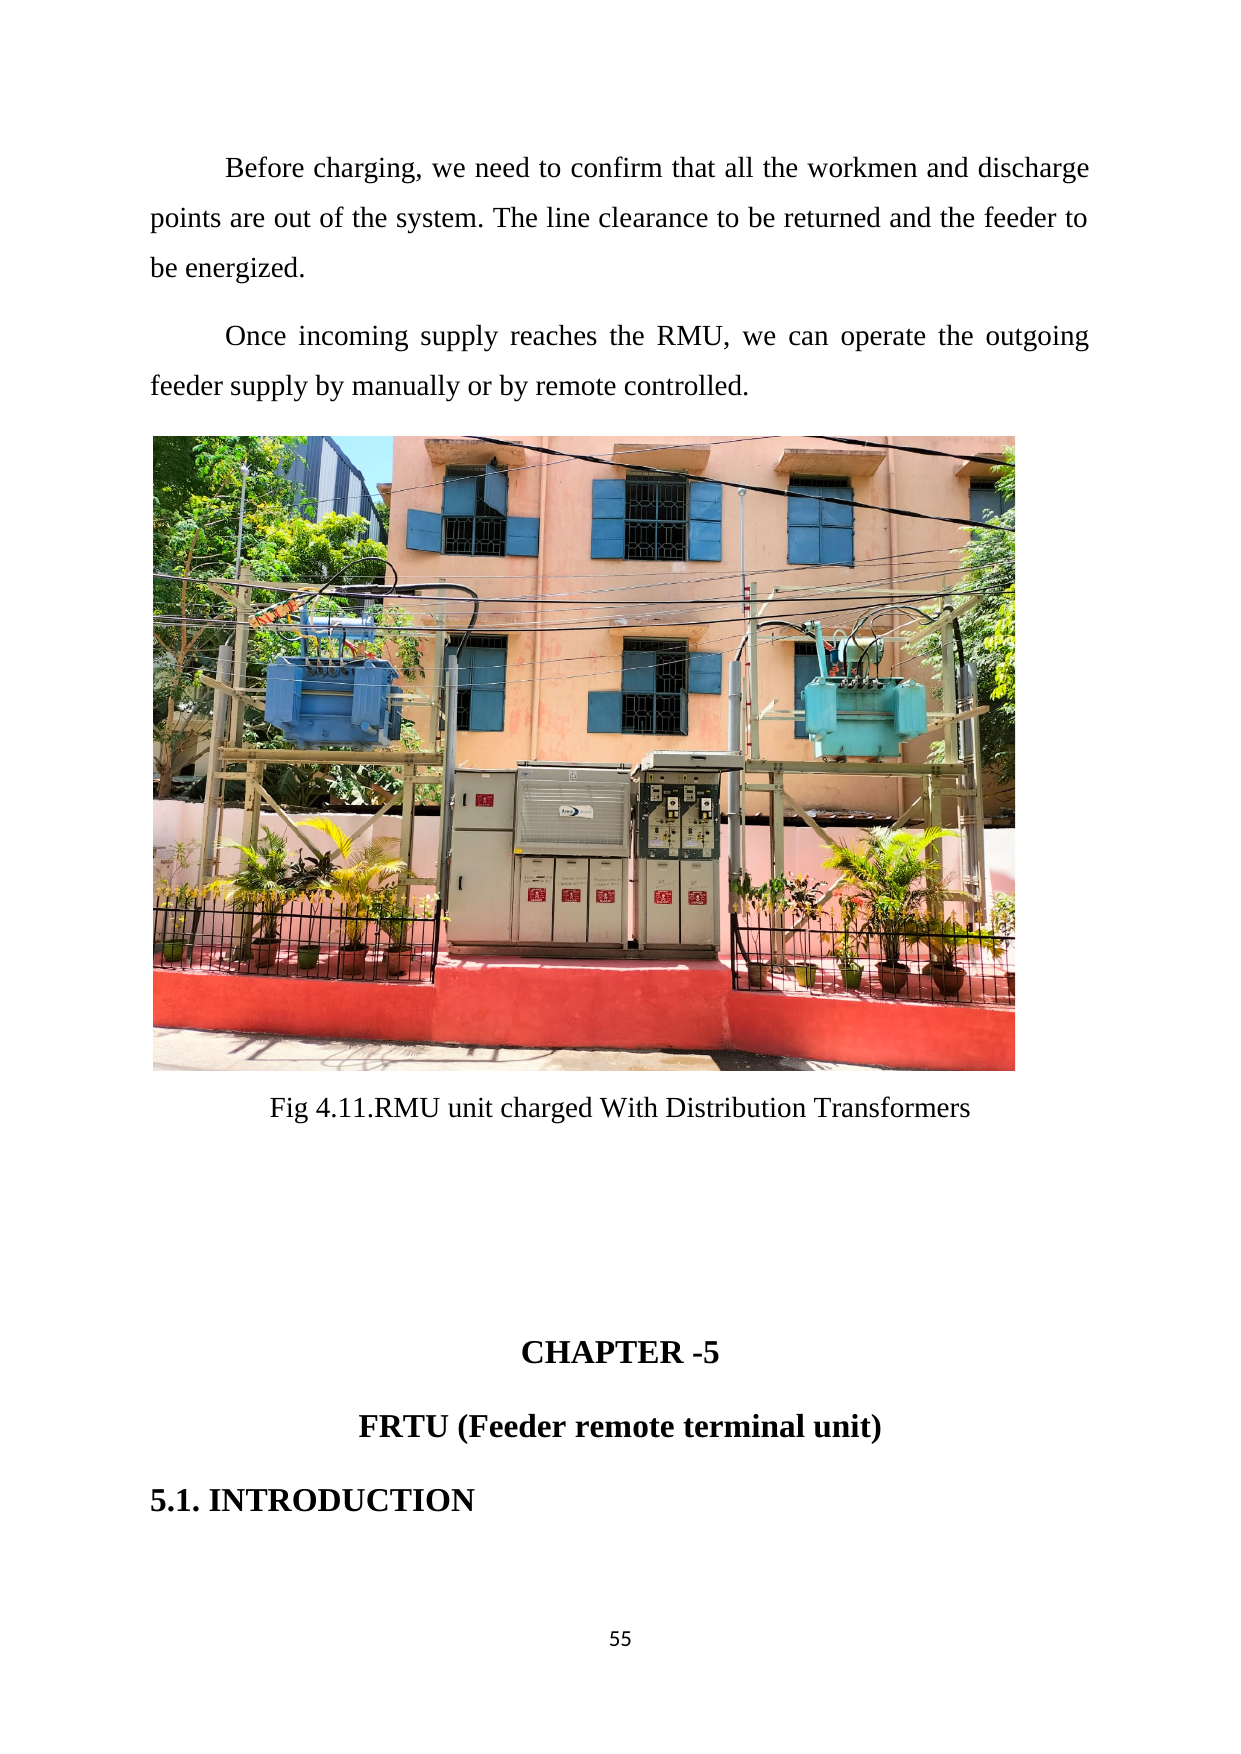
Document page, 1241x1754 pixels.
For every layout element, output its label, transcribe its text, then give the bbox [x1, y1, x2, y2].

text Once incoming supply reaches the RMU, we can operate the outgoing feeder supply by manually or by remote controlled. [150, 318, 1090, 401]
text CHAPTER -5 [150, 1332, 1090, 1371]
picture [150, 435, 1016, 1071]
text Fig 4.11.RMU unit charged With Distribution Transformers [150, 1090, 1090, 1123]
text 5.1. INTRODUCTION [150, 1481, 1090, 1519]
text FRTU (Feeder remote terminal unit) [150, 1406, 1090, 1445]
text Before charging, we need to confirm that all the workmen and discharge points are out of the system. The line clearance to be returned and the feeder to be energized. [150, 150, 1090, 284]
